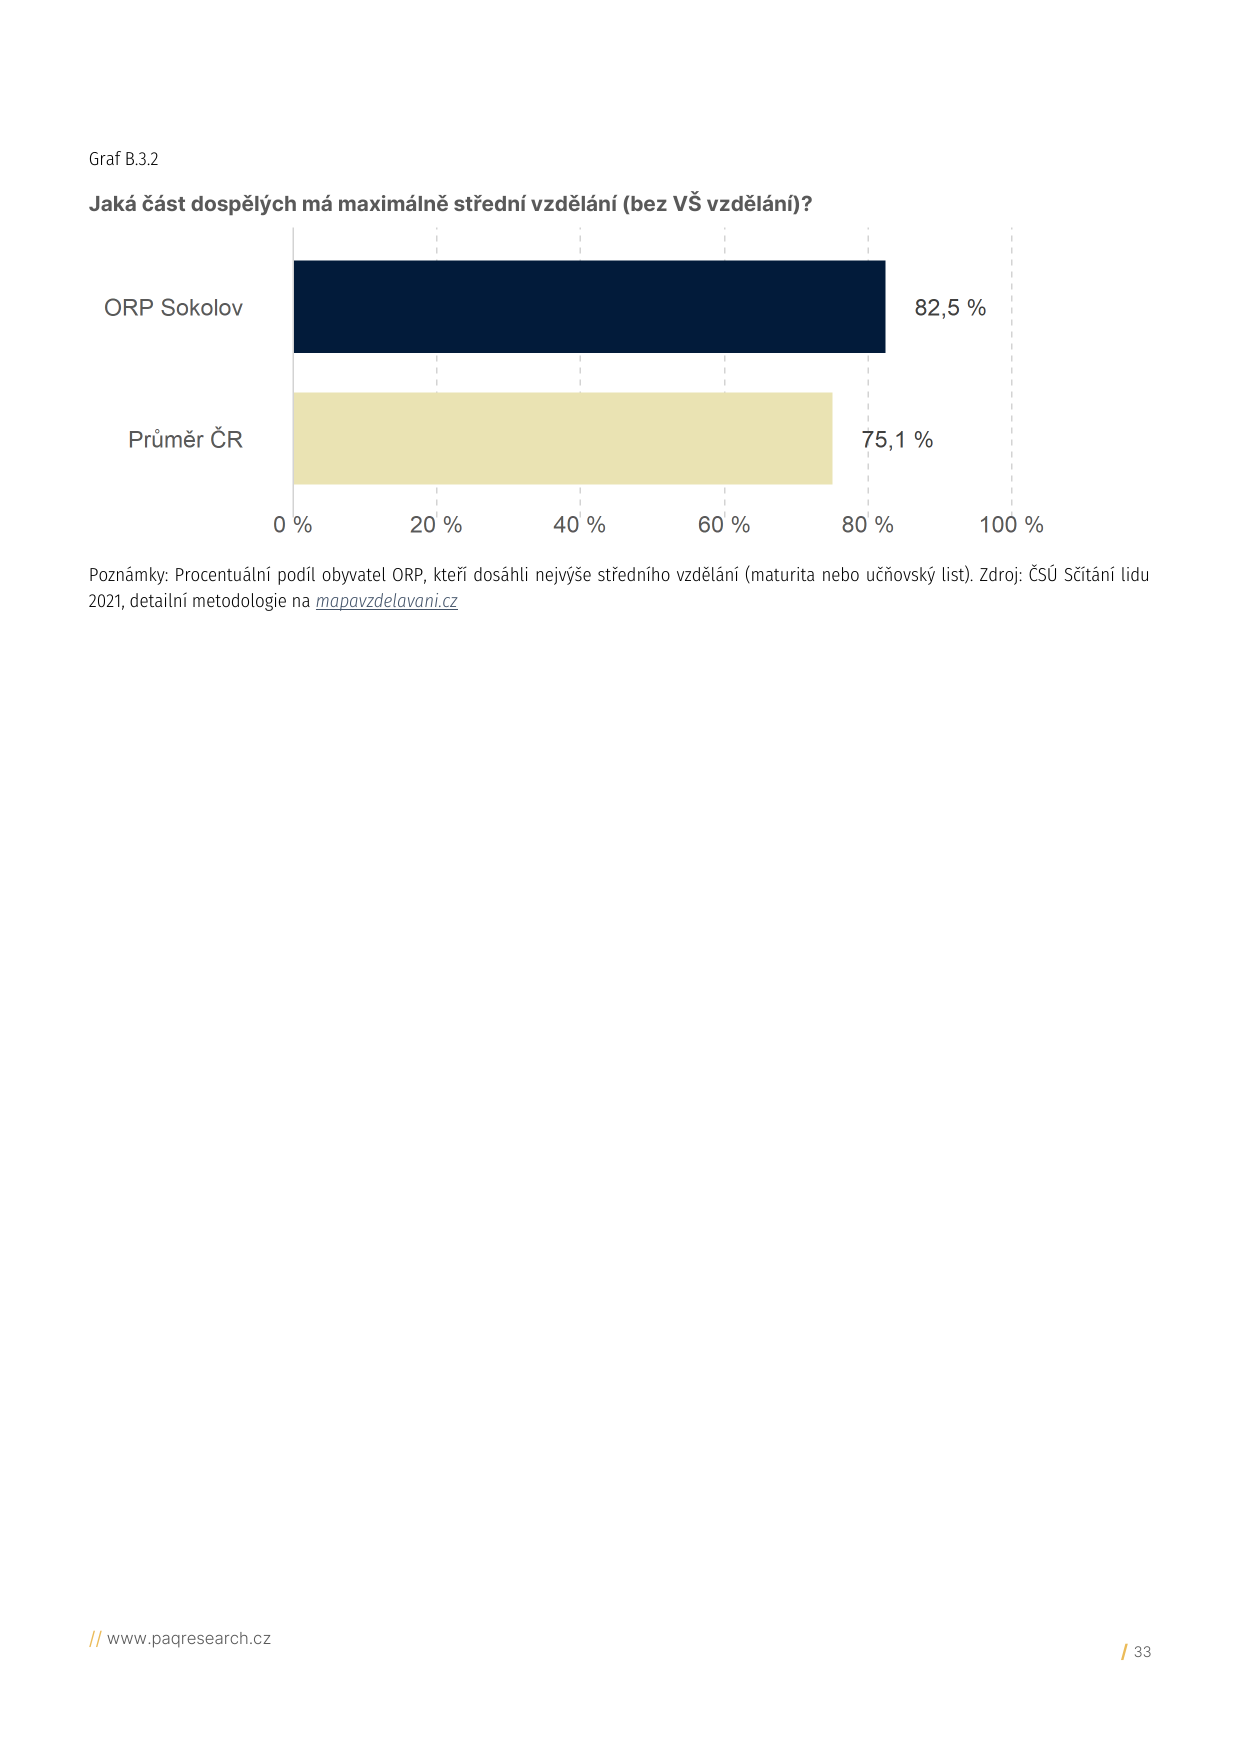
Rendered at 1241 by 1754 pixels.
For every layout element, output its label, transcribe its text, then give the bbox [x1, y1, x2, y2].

text Jaká část dospělých má maximálně střední vzdělání (bez VŠ vzdělání)? [89, 186, 1152, 216]
picture [88, 216, 1139, 548]
text Poznámky: Procentuální podíl obyvatel ORP, kteří dosáhli nejvýše středního vzdělání (maturita nebo učňovský list). Zdroj: ČSÚ Sčítání lidu 2021, detailní metodologie na mapavzdelavani.cz [89, 564, 1152, 613]
text Graf B.3.2 [89, 148, 1152, 170]
